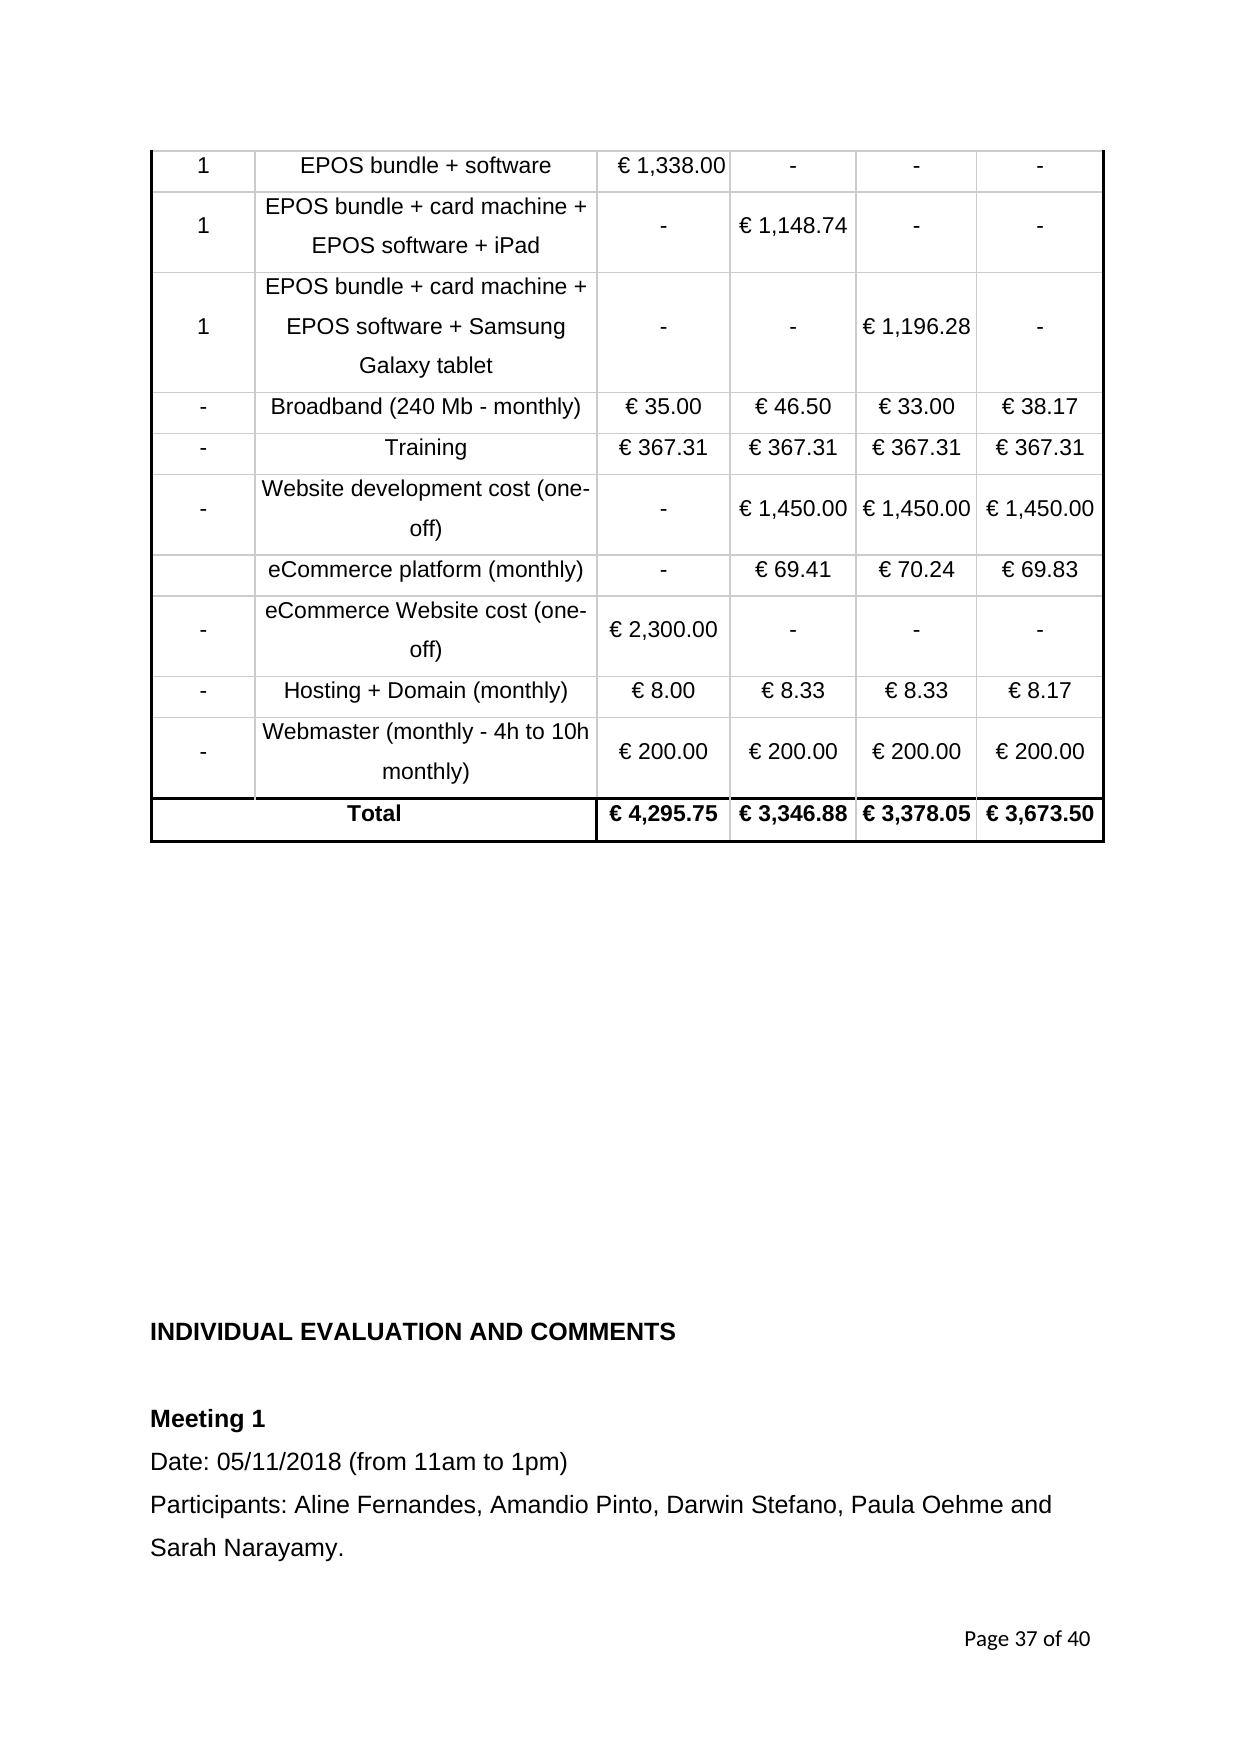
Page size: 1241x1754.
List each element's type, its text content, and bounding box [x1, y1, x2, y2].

table_cell € 1,450.00 [857, 475, 976, 554]
table_cell 1 [153, 152, 254, 191]
table_cell 1 [153, 273, 254, 392]
table_cell € 367.31 [598, 434, 729, 474]
table_cell € 200.00 [598, 718, 729, 797]
table_cell € 1,196.28 [857, 273, 976, 392]
table_cell - [977, 193, 1102, 272]
table_cell EPOS bundle + software [256, 152, 596, 191]
table_cell - [598, 193, 729, 272]
table_cell - [153, 597, 254, 676]
table_cell € 1,450.00 [977, 475, 1102, 554]
table_cell - [598, 556, 729, 595]
table_cell € 8.00 [598, 677, 729, 717]
table_cell € 3,378.05 [857, 800, 976, 840]
table_cell - [977, 152, 1102, 191]
table_cell € 2,300.00 [598, 597, 729, 676]
table_cell - [598, 273, 729, 392]
table_cell 1 [153, 193, 254, 272]
text Participants: Aline Fernandes, Amandio Pinto, Darwin Stefano, Paula Oehme and Sarah Narayamy. [150, 1490, 1090, 1562]
table_cell € 1,338.00 [598, 152, 729, 191]
table_cell € 33.00 [857, 393, 976, 433]
table_cell Hosting + Domain (monthly) [256, 677, 596, 717]
text INDIVIDUAL EVALUATION AND COMMENTS [150, 1317, 1090, 1346]
table_cell - [731, 273, 855, 392]
table_cell - [857, 193, 976, 272]
table_cell € 1,450.00 [731, 475, 855, 554]
table_cell Total [153, 800, 595, 840]
table_cell € 200.00 [731, 718, 855, 797]
table_cell Training [256, 434, 596, 474]
table_cell eCommerce Website cost (one-off) [256, 597, 596, 676]
table_cell € 35.00 [598, 393, 729, 433]
table_cell - [598, 475, 729, 554]
table_cell € 8.33 [731, 677, 855, 717]
table_cell € 69.83 [977, 556, 1102, 595]
table_cell € 46.50 [731, 393, 855, 433]
table_cell - [153, 718, 254, 797]
table_cell € 4,295.75 [598, 800, 729, 840]
table_cell EPOS bundle + card machine + EPOS software + Samsung Galaxy tablet [256, 273, 596, 392]
table_cell € 3,346.88 [731, 800, 855, 840]
table_cell Broadband (240 Mb - monthly) [256, 393, 596, 433]
table_cell € 69.41 [731, 556, 855, 595]
table_cell - [153, 434, 254, 474]
table_cell Webmaster (monthly - 4h to 10h monthly) [256, 718, 596, 797]
table_cell - [977, 273, 1102, 392]
table_cell - [977, 597, 1102, 676]
table_cell - [731, 152, 855, 191]
table_cell € 200.00 [977, 718, 1102, 797]
table_cell € 70.24 [857, 556, 976, 595]
table_cell [153, 556, 254, 595]
table_cell € 1,148.74 [731, 193, 855, 272]
table_cell - [153, 677, 254, 717]
table_cell € 8.33 [857, 677, 976, 717]
table_cell - [731, 597, 855, 676]
table_cell - [857, 152, 976, 191]
table_cell - [153, 475, 254, 554]
table_cell € 367.31 [731, 434, 855, 474]
table_cell € 200.00 [857, 718, 976, 797]
table_cell - [857, 597, 976, 676]
text Meeting 1 [150, 1404, 1090, 1432]
table_cell - [153, 393, 254, 433]
table_cell EPOS bundle + card machine + EPOS software + iPad [256, 193, 596, 272]
table_cell € 38.17 [977, 393, 1102, 433]
table_cell € 8.17 [977, 677, 1102, 717]
text Date: 05/11/2018 (from 11am to 1pm) [150, 1447, 1090, 1476]
table_cell € 367.31 [857, 434, 976, 474]
table_cell Website development cost (one-off) [256, 475, 596, 554]
table_cell € 367.31 [977, 434, 1102, 474]
table_cell € 3,673.50 [977, 800, 1102, 840]
table_cell eCommerce platform (monthly) [256, 556, 596, 595]
